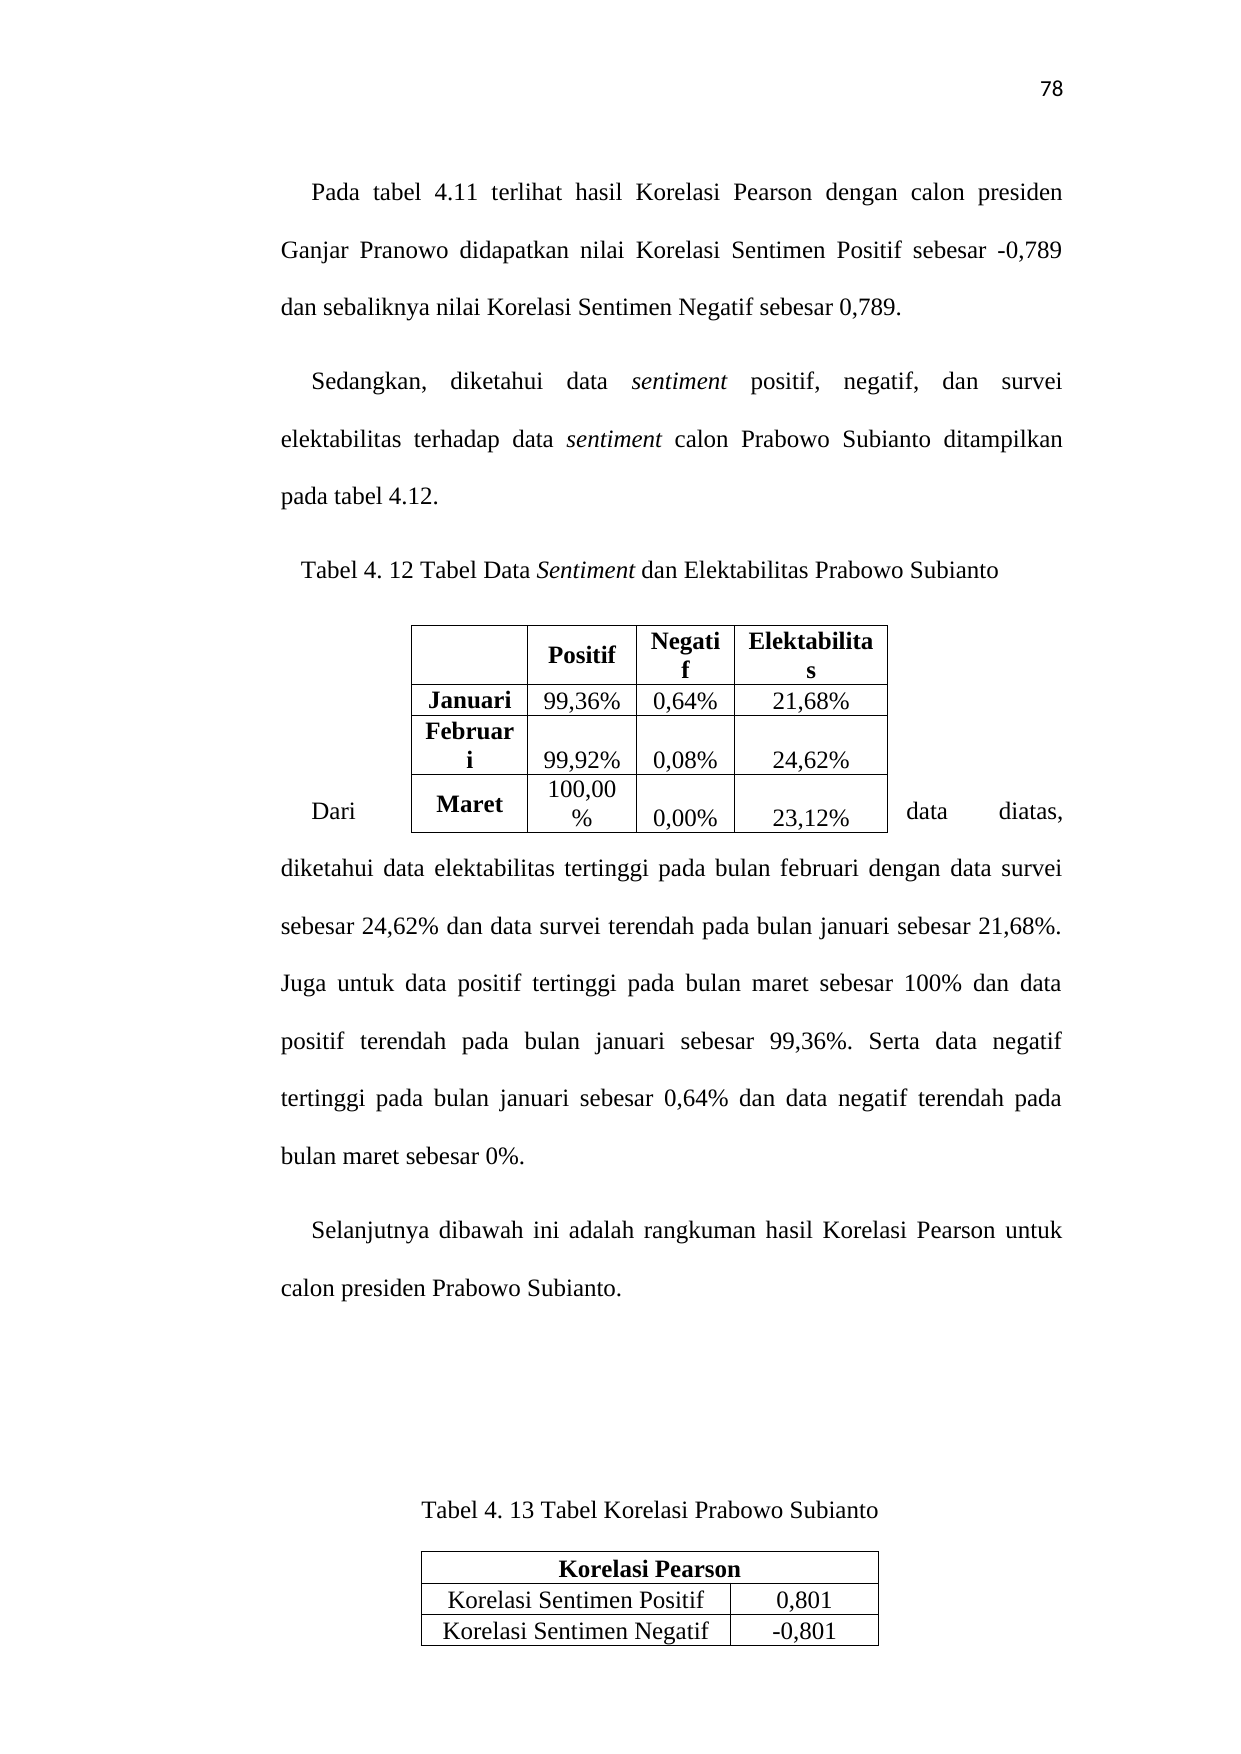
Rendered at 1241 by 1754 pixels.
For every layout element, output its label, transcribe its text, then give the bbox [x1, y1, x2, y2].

table_cell 100,00% [528, 775, 636, 832]
table_cell 99,92% [528, 716, 636, 773]
table_cell Januari [412, 685, 527, 715]
table_cell 0,64% [637, 685, 734, 715]
table_cell 99,36% [528, 685, 636, 715]
table_cell 0,801 [731, 1584, 878, 1614]
table_cell 21,68% [735, 685, 887, 715]
table_header Elektabilitas [735, 626, 887, 684]
table_cell Maret [412, 775, 527, 832]
table_cell 23,12% [735, 775, 887, 832]
table_cell Korelasi Sentimen Positif [422, 1584, 730, 1614]
table_header Positif [528, 626, 636, 684]
text Pada tabel 4.11 terlihat hasil Korelasi Pearson dengan calon presiden Ganjar Pranowo didapatkan nilai Korelasi Sentimen Positif sebesar -0,789 dan sebaliknya nilai Korelasi Sentimen Negatif sebesar 0,789. [281, 177, 1063, 321]
table_cell 24,62% [735, 716, 887, 773]
table_cell Korelasi Sentimen Negatif [422, 1615, 730, 1645]
table_header Korelasi Pearson [422, 1552, 878, 1582]
text Dari data diatas, diketahui data elektabilitas tertinggi pada bulan februari dengan data survei sebesar 24,62% dan data survei terendah pada bulan januari sebesar 21,68%. Juga untuk data positif tertinggi pada bulan maret sebesar 100% dan data positif terendah pada bulan januari sebesar 99,36%. Serta data negatif tertinggi pada bulan januari sebesar 0,64% dan data negatif terendah pada bulan maret sebesar 0%. [281, 796, 1063, 1170]
table_header [412, 626, 527, 684]
table_cell 0,00% [637, 775, 734, 832]
text Sedangkan, diketahui data sentiment positif, negatif, dan survei elektabilitas terhadap data sentiment calon Prabowo Subianto ditampilkan pada tabel 4.12. [281, 366, 1063, 510]
table_header Negatif [637, 626, 734, 684]
table_cell -0,801 [731, 1615, 878, 1645]
table_cell 0,08% [637, 716, 734, 773]
text Tabel 4. 12 Tabel Data Sentiment dan Elektabilitas Prabowo Subianto [236, 556, 1063, 584]
text Selanjutnya dibawah ini adalah rangkuman hasil Korelasi Pearson untuk calon presiden Prabowo Subianto. [281, 1215, 1063, 1301]
table_cell Februari [412, 716, 527, 773]
text Tabel 4. 13 Tabel Korelasi Prabowo Subianto [236, 1495, 1063, 1524]
